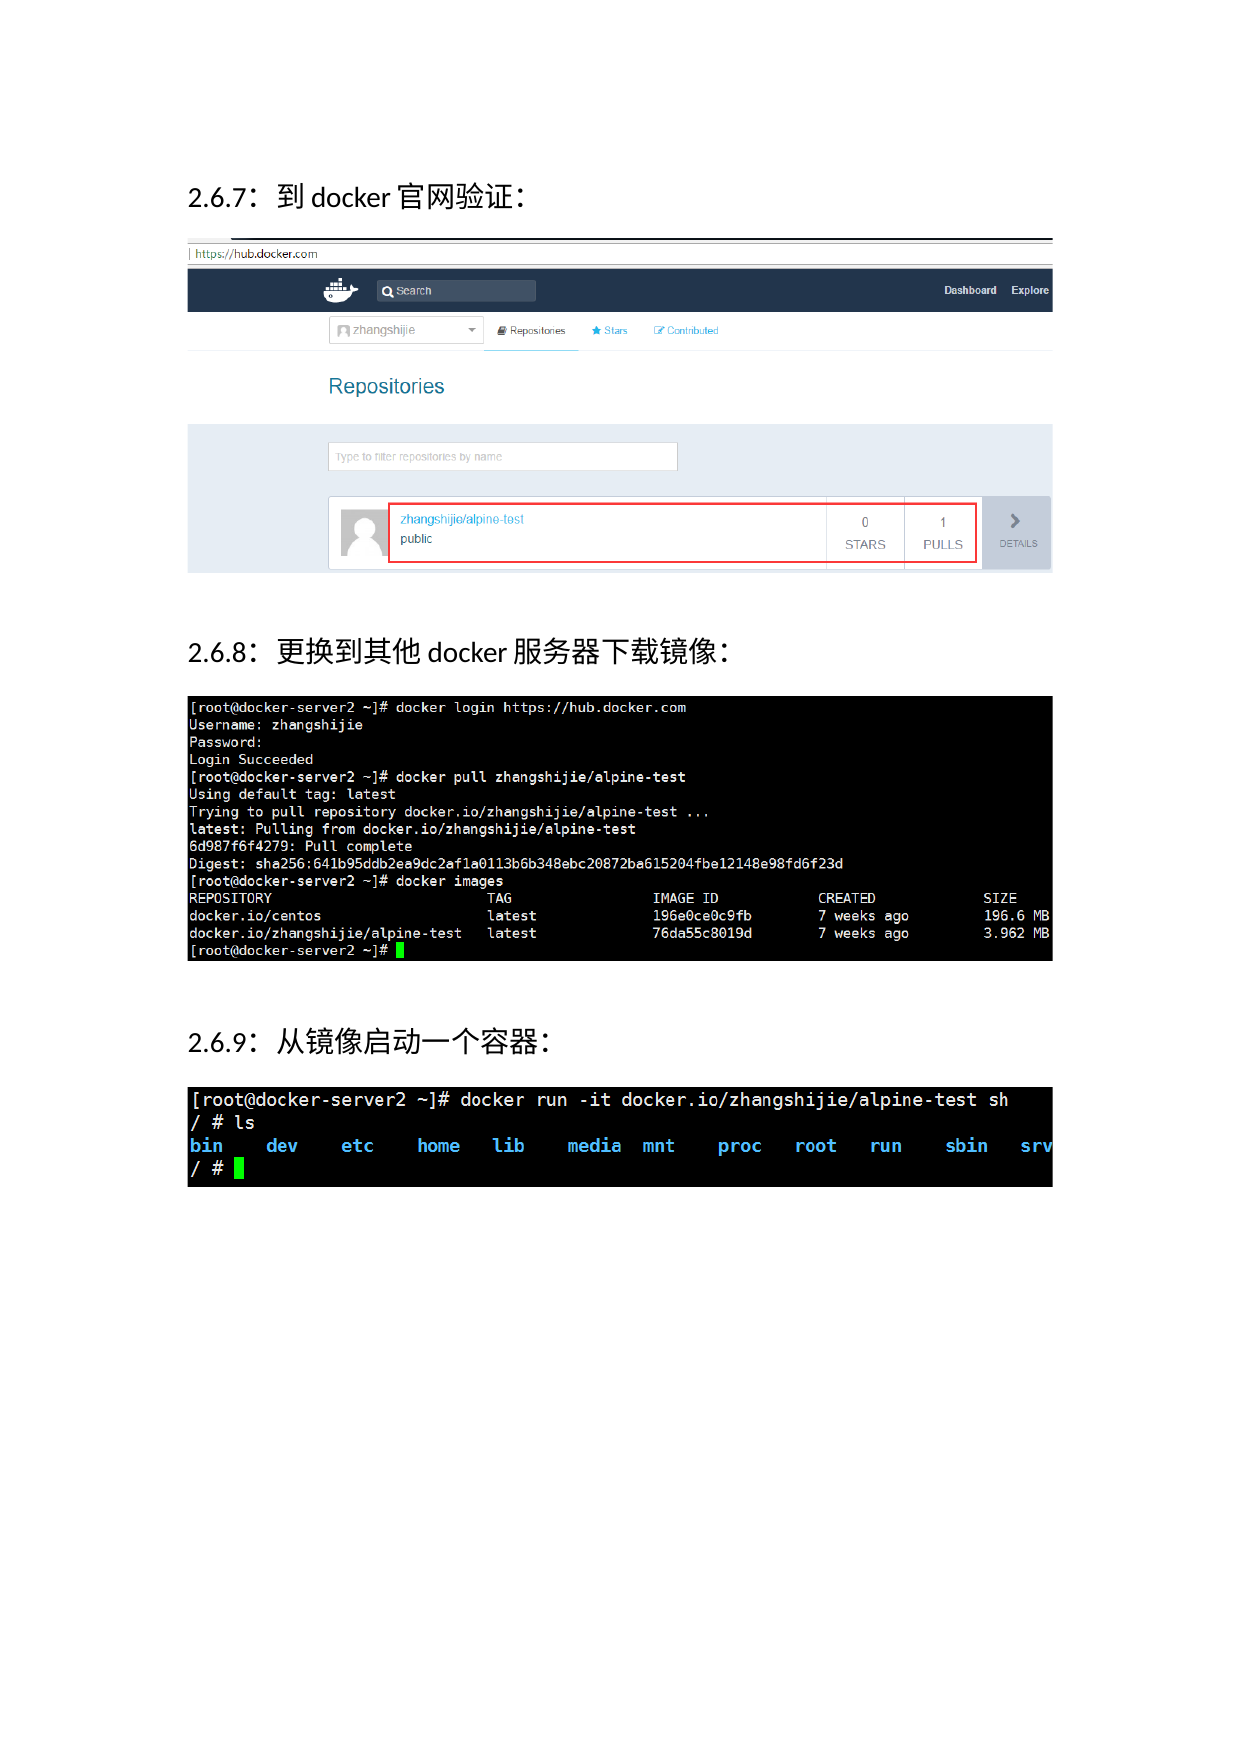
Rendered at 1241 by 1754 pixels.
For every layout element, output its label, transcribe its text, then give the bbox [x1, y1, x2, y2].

subtitle 2.6.9：从镜像启动一个容器： [187, 1007, 1053, 1072]
picture [187, 1087, 1053, 1187]
picture [187, 696, 1053, 961]
subtitle 2.6.8：更换到其他docker服务器下载镜像： [187, 617, 1053, 682]
picture [187, 238, 1053, 573]
subtitle 2.6.7：到docker官网验证： [187, 162, 1053, 227]
